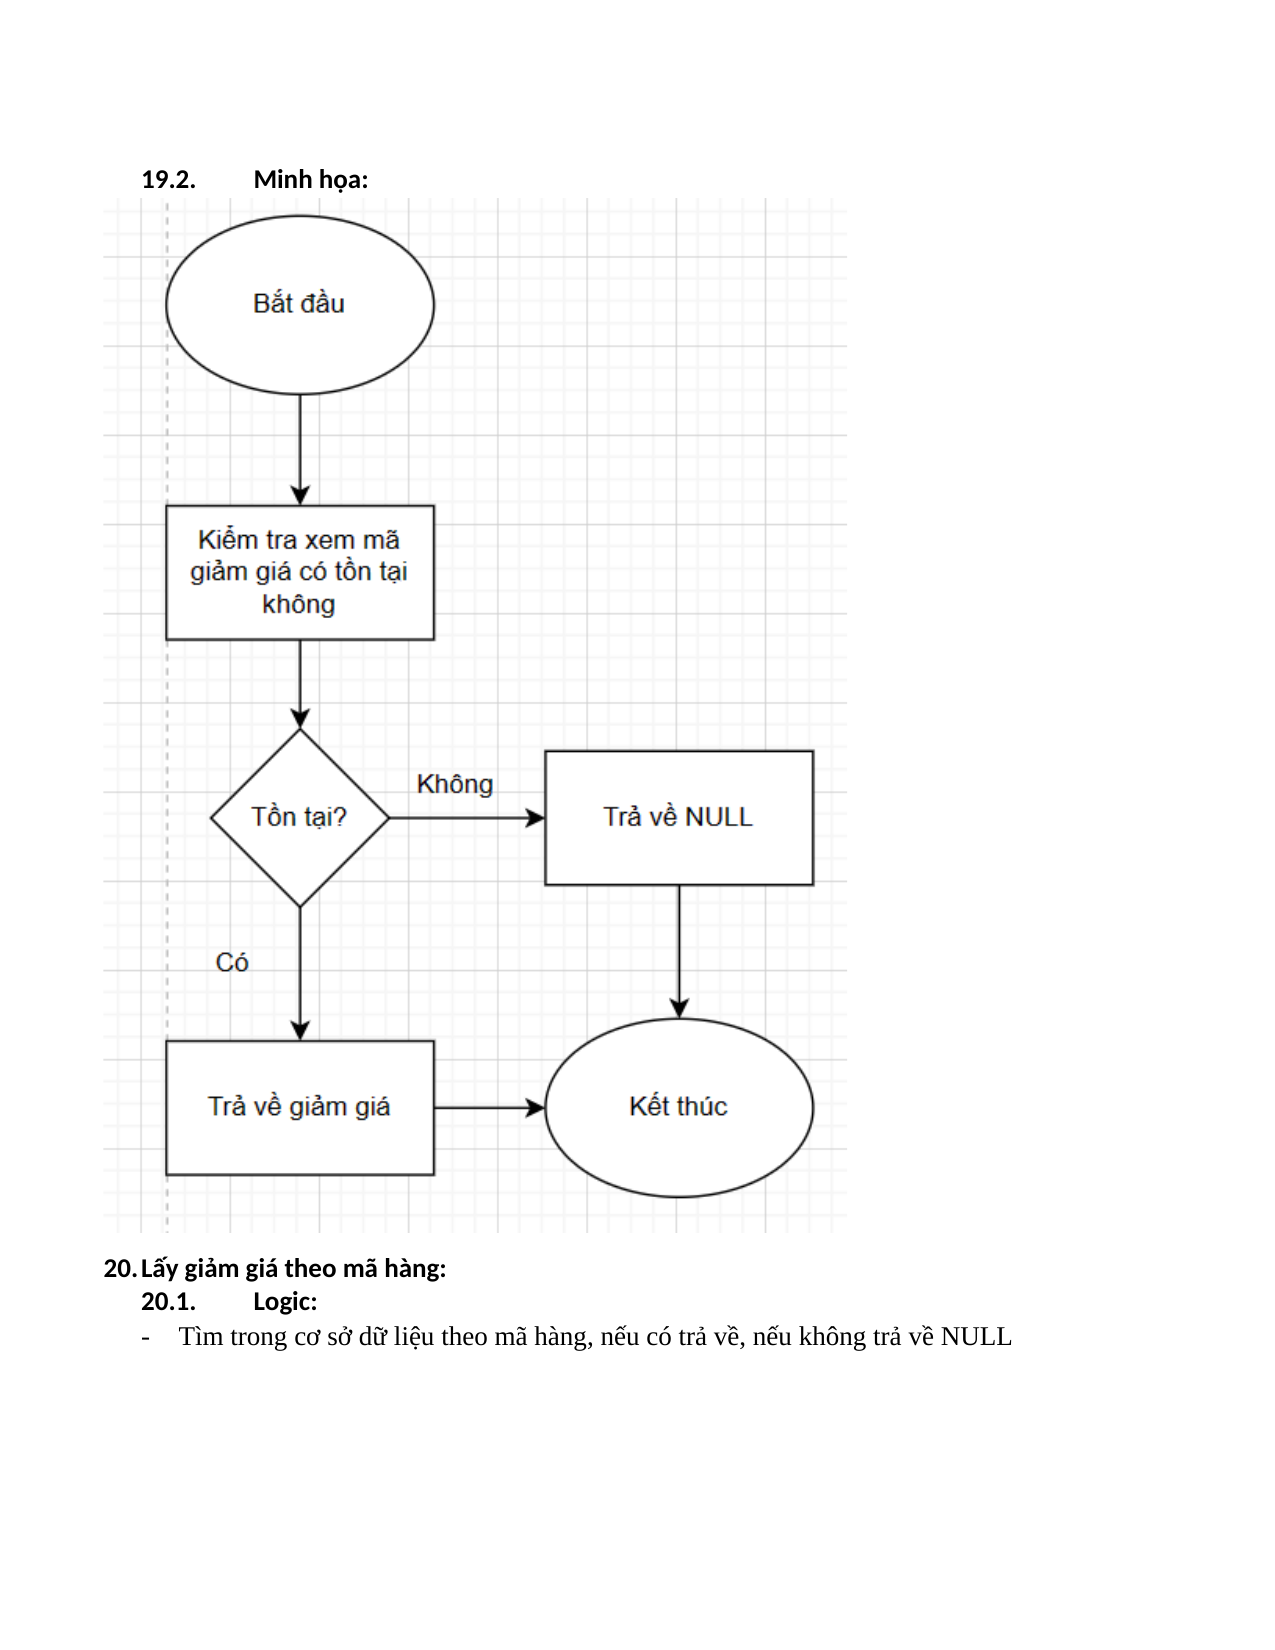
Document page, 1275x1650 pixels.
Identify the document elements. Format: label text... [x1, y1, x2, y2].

subtitle Logic: [141, 1284, 1125, 1317]
list Tìm trong cơ sở dữ liệu theo mã hàng, nếu có trả về, nếu không trả về NULL [141, 1320, 1125, 1351]
subtitle Minh họa: [141, 162, 1125, 195]
picture [103, 198, 848, 1233]
subtitle Lấy giảm giá theo mã hàng: [103, 1251, 1125, 1284]
